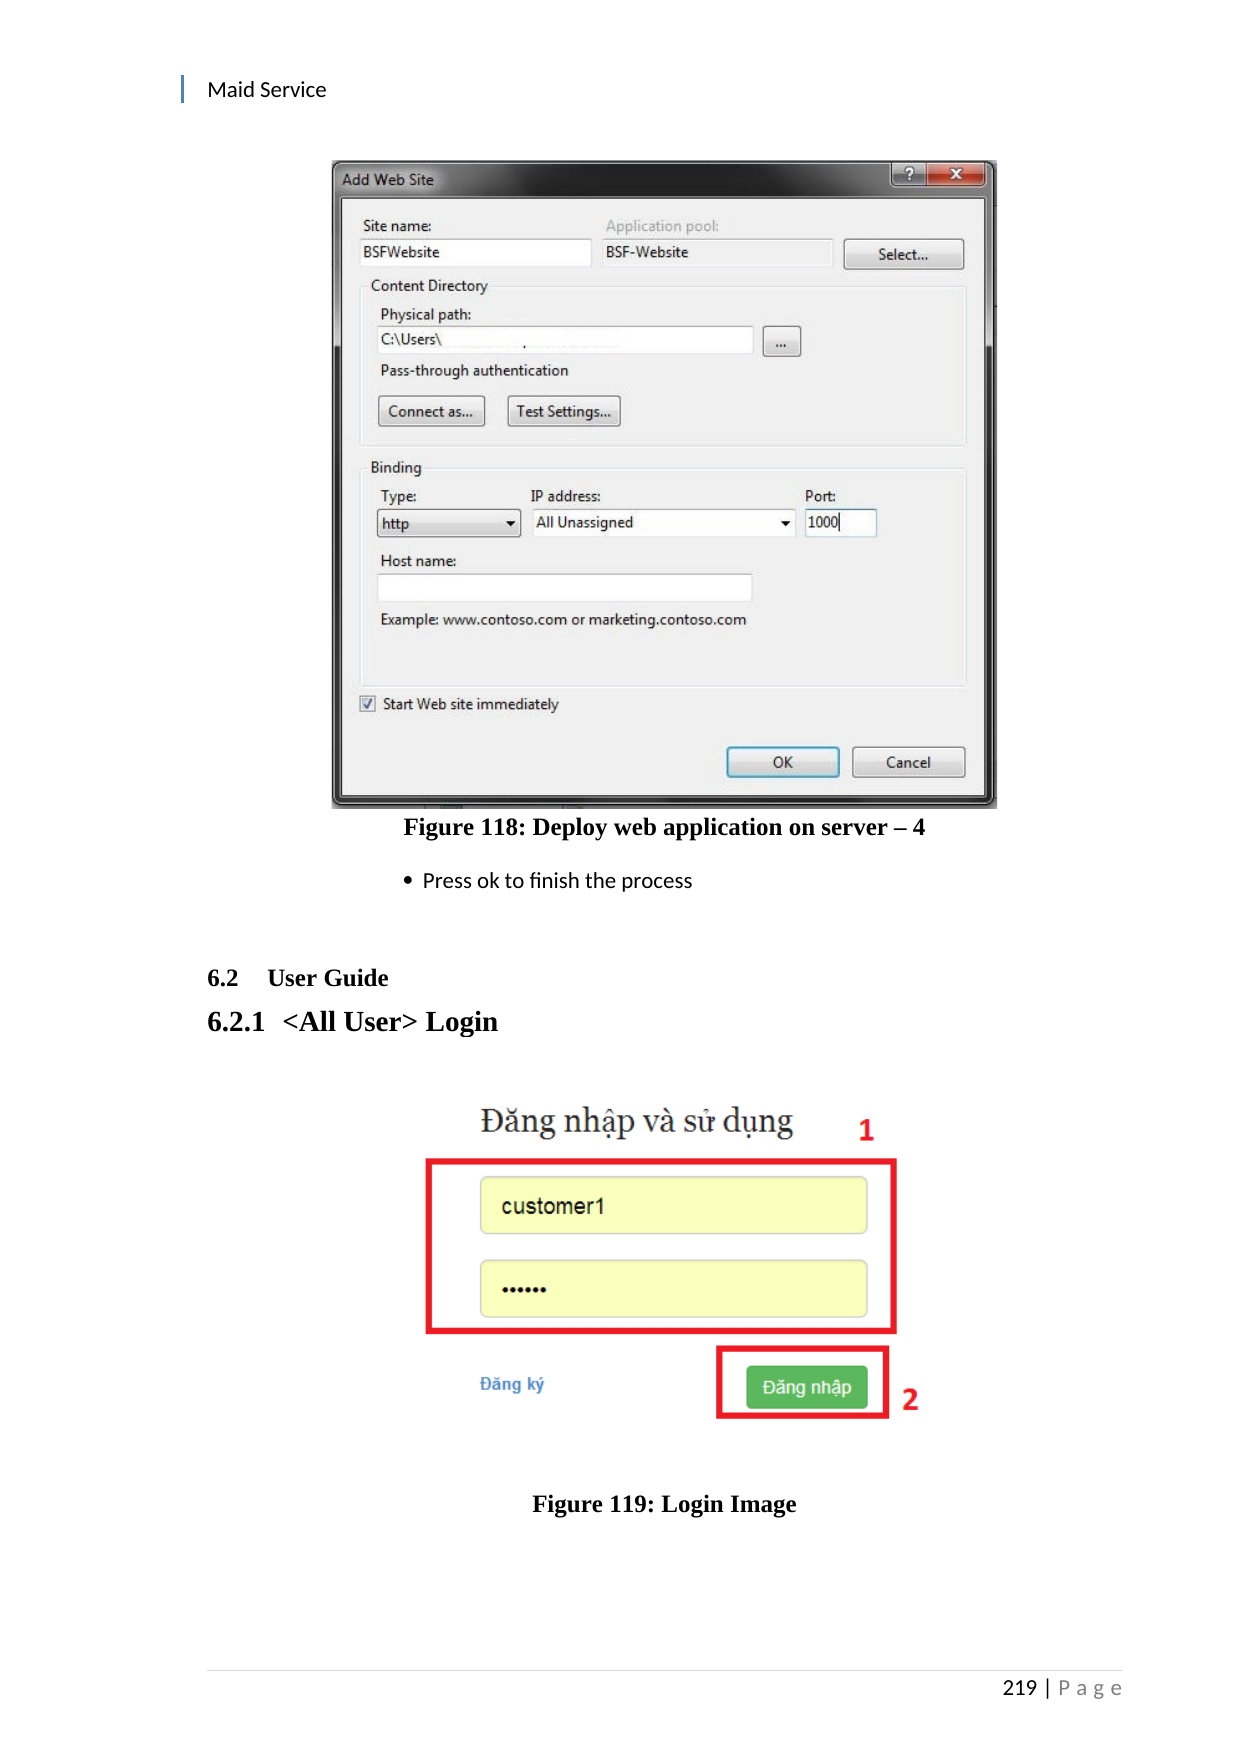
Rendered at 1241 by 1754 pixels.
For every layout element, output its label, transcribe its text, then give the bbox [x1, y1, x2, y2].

list Press ok to finish the process [404, 866, 1122, 894]
subtitle Figure 119: Login Image [207, 1489, 1122, 1518]
subtitle User Guide [207, 963, 1122, 991]
subtitle Figure 118: Deploy web application on server – 4 [207, 812, 1122, 841]
subtitle <All User> Login [207, 1004, 1122, 1037]
picture [374, 1037, 955, 1486]
picture [331, 160, 998, 809]
